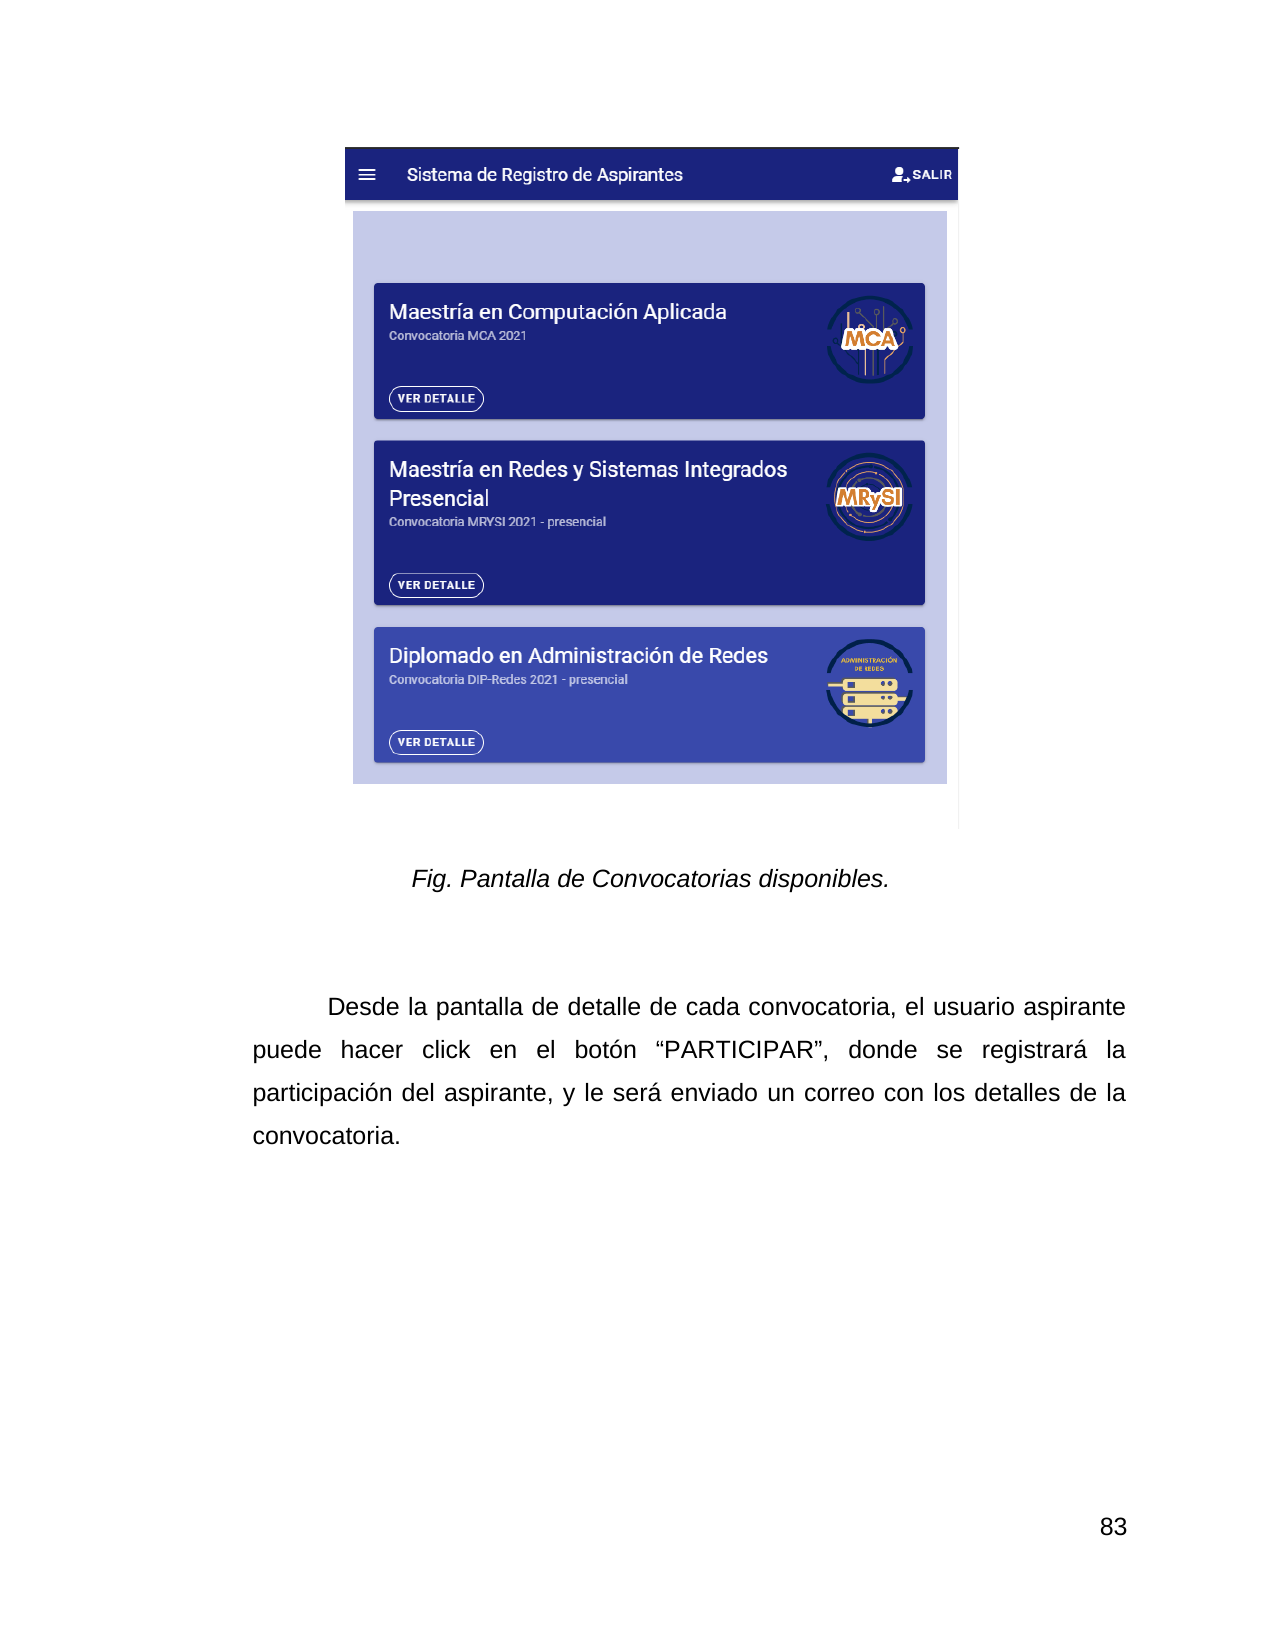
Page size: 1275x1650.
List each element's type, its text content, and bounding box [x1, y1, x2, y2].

picture [345, 147, 960, 829]
text Desde la pantalla de detalle de cada convocatoria, el usuario aspirante puede hacer click en el botón “PARTICIPAR”, donde se registrará la participación del aspirante, y le será enviado un correo con los detalles de la convocatoria. [252, 992, 1127, 1150]
text Fig. Pantalla de Convocatorias disponibles. [177, 864, 1127, 893]
